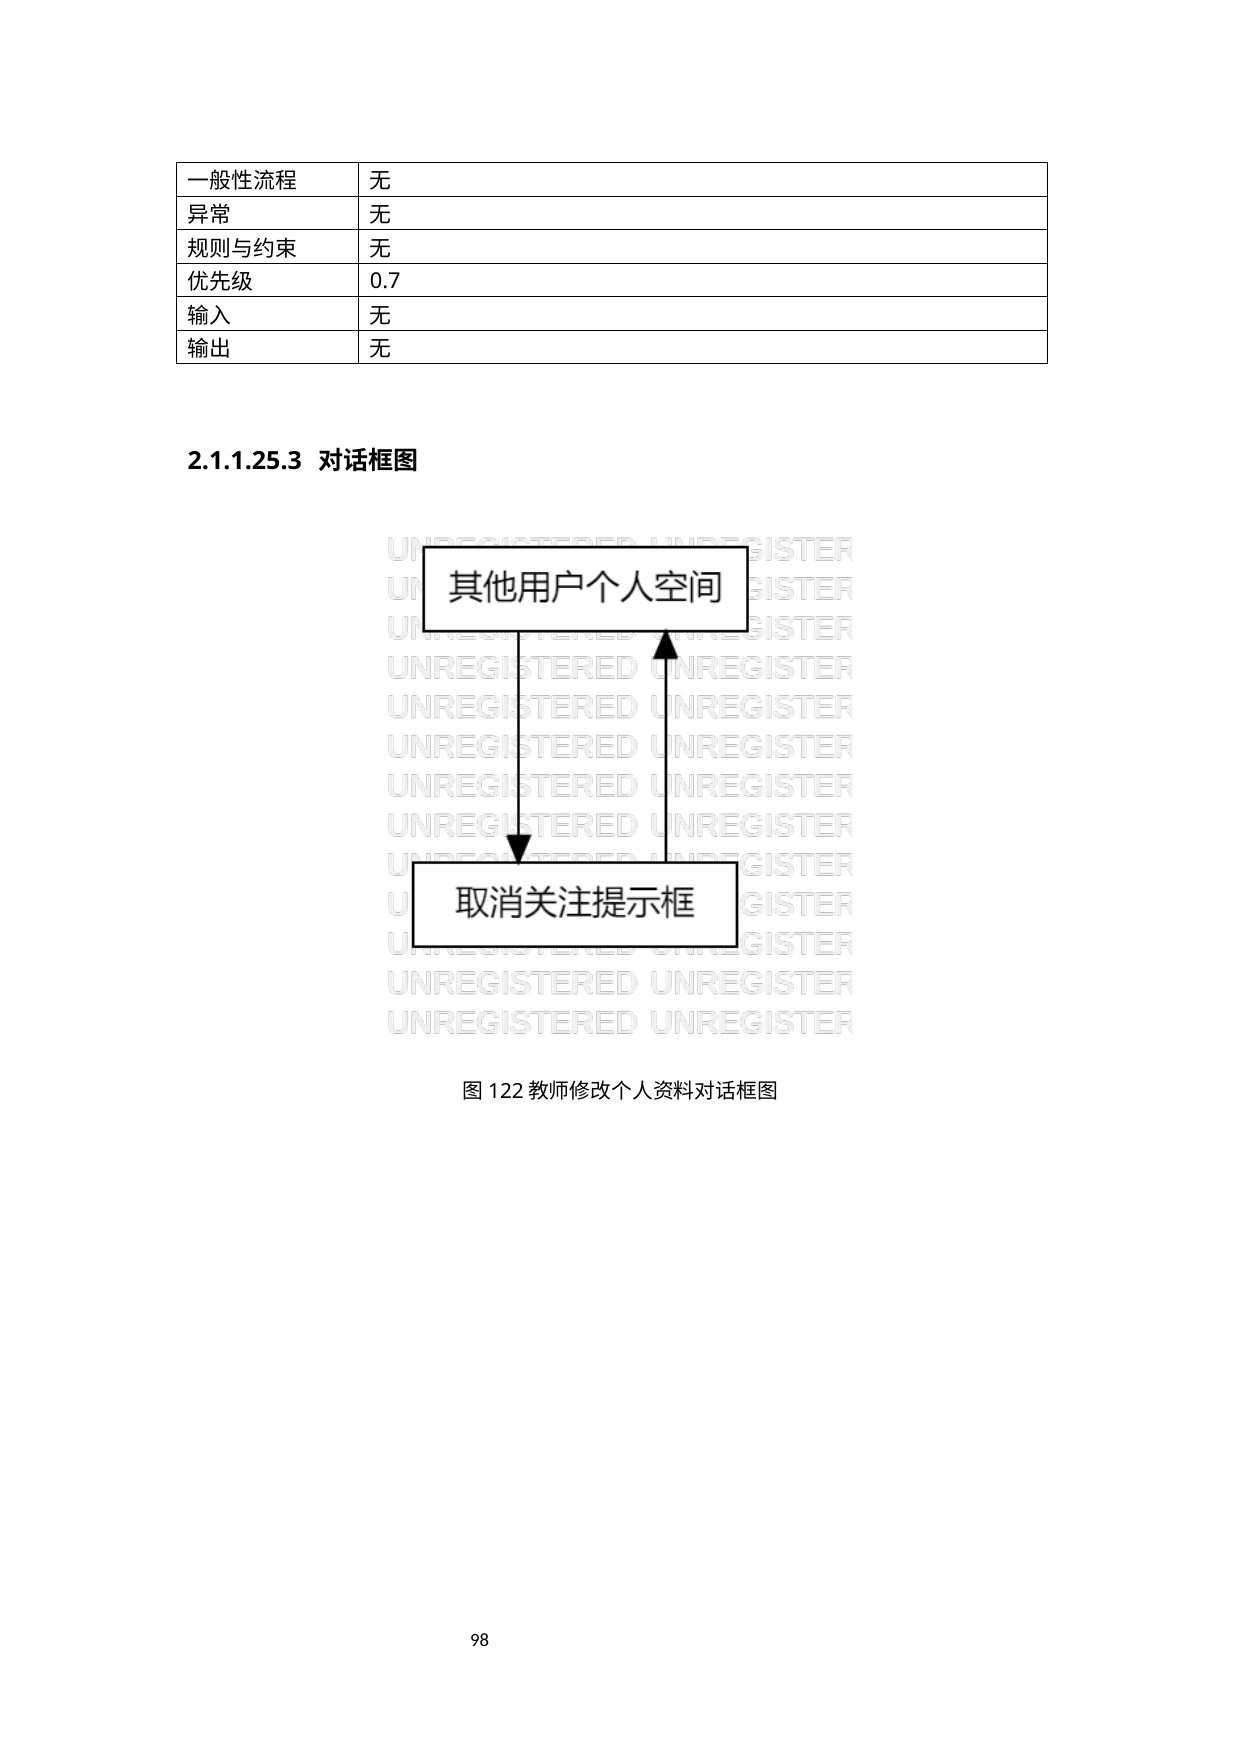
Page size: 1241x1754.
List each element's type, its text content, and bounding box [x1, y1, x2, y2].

table_cell 输出 [177, 331, 358, 363]
table_cell 规则与约束 [177, 230, 358, 263]
table_cell 无 [359, 331, 1047, 363]
table_cell 无 [359, 163, 1047, 196]
picture [387, 521, 853, 1052]
table_cell 异常 [177, 197, 358, 229]
table_cell 0.7 [359, 264, 1047, 296]
table_cell 无 [359, 197, 1047, 229]
table_cell 一般性流程 [177, 163, 358, 196]
table_cell 无 [359, 230, 1047, 263]
table_cell 优先级 [177, 264, 358, 296]
table_cell 无 [359, 297, 1047, 330]
subtitle 对话框图 [187, 426, 1053, 491]
table_cell 输入 [177, 297, 358, 330]
text 图 122教师修改个人资料对话框图 [187, 1074, 1053, 1106]
